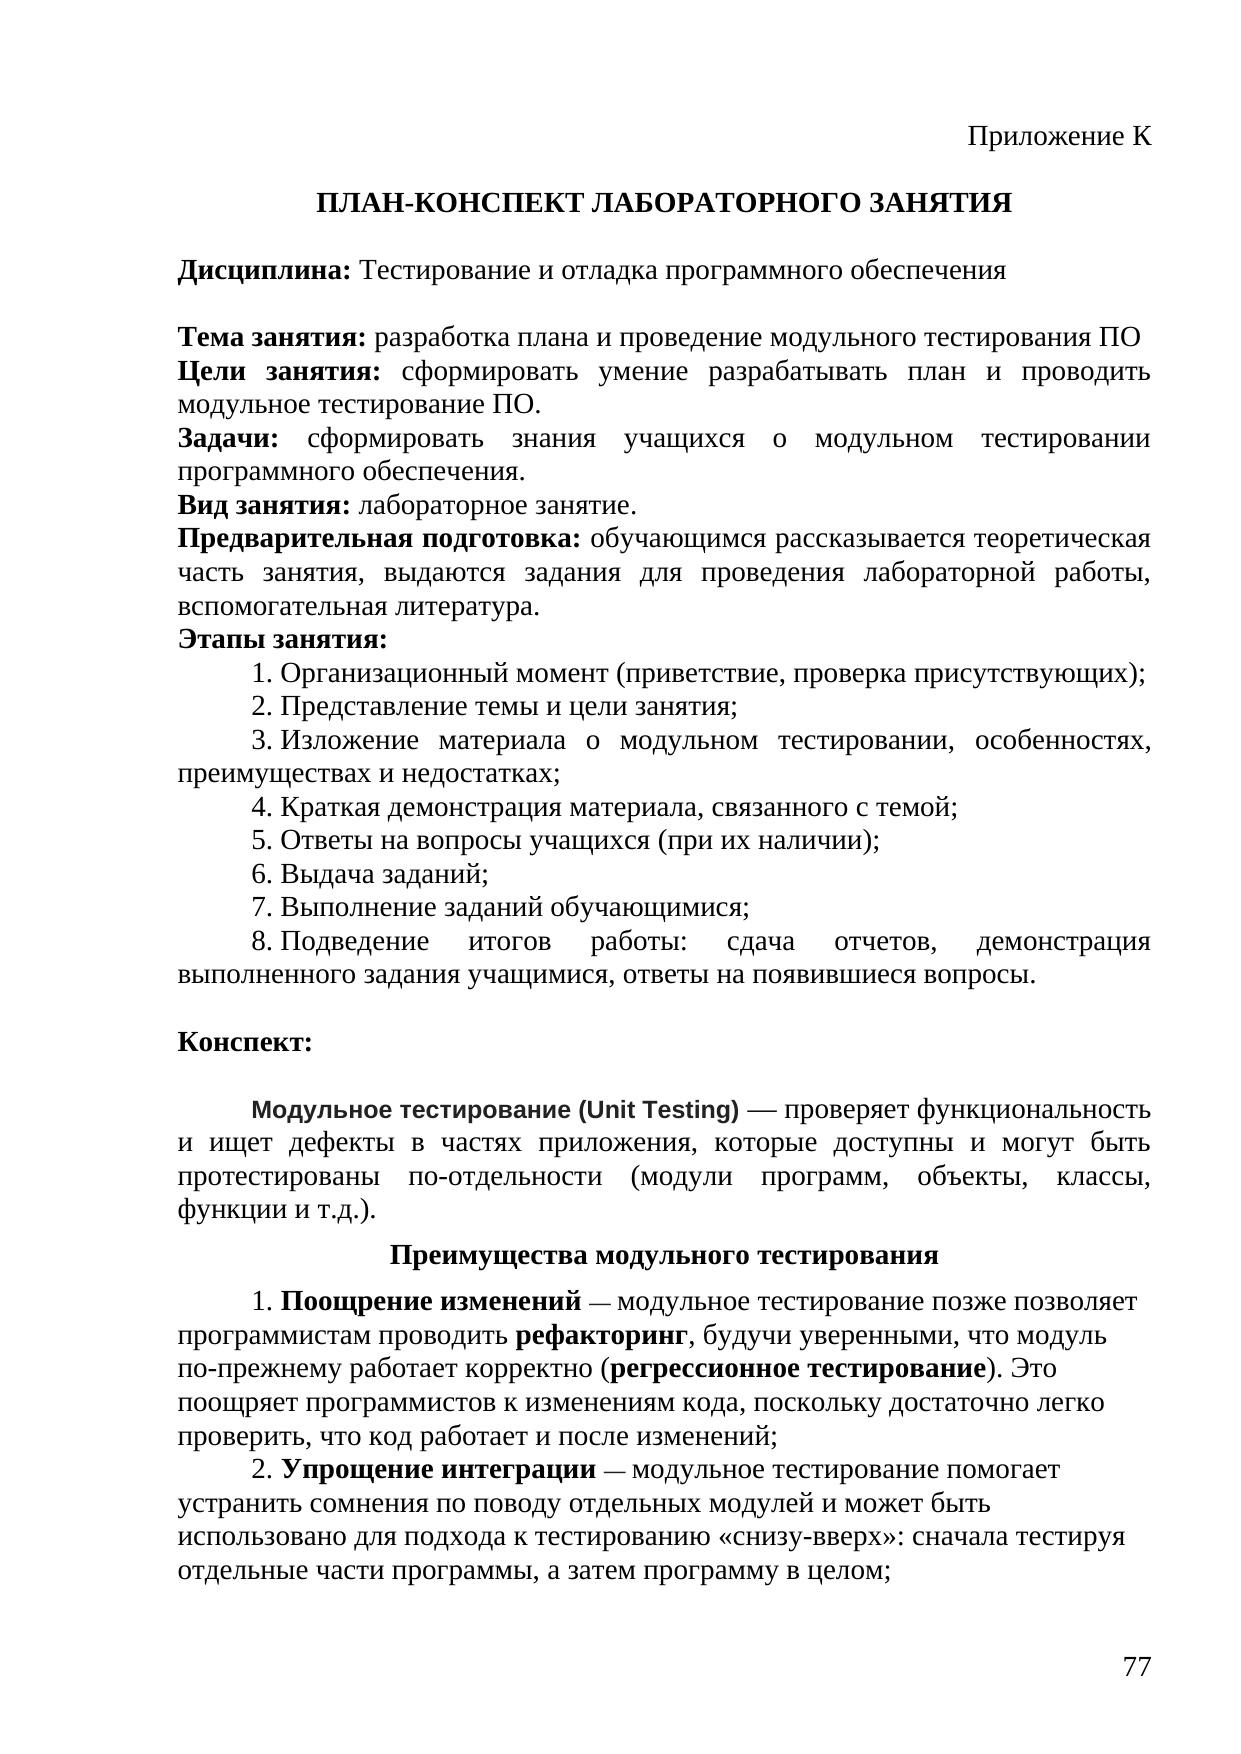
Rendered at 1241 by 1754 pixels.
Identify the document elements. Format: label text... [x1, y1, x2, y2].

text ПЛАН-КОНСПЕКТ лабораторного занятия [177, 185, 1152, 219]
text Предварительная подготовка: обучающимся рассказывается теоретическая часть занятия, выдаются задания для проведения лабораторной работы, вспомогательная литература. [177, 521, 1152, 621]
text Тема занятия: разработка плана и проведение модульного тестирования ПО [177, 319, 1152, 353]
list Упрощение интеграции — модульное тестирование помогает устранить сомнения по поводу отдельных модулей и может быть использовано для подхода к тестированию «снизу-вверх»: сначала тестируя отдельные части программы, а затем программу в целом; [177, 1451, 1152, 1585]
list Подведение итогов работы: сдача отчетов, демонстрация выполненного задания учащимися, ответы на появившиеся вопросы. [177, 923, 1152, 990]
list Выдача заданий; [177, 856, 1152, 889]
list Представление темы и цели занятия; [177, 688, 1152, 722]
text Цели занятия: сформировать умение разрабатывать план и проводить модульное тестирование ПО. [177, 353, 1152, 420]
list Организационный момент (приветствие, проверка присутствующих); [177, 655, 1152, 688]
list Выполнение заданий обучающимися; [177, 889, 1152, 923]
text Вид занятия: лабораторное занятие. [177, 487, 1152, 521]
list Ответы на вопросы учащихся (при их наличии); [177, 822, 1152, 856]
text Задачи: сформировать знания учащихся о модульном тестировании программного обеспечения. [177, 420, 1152, 487]
text Дисциплина: Тестирование и отладка программного обеспечения [177, 252, 1152, 286]
list Изложение материала о модульном тестировании, особенностях, преимуществах и недостатках; [177, 722, 1152, 789]
list Краткая демонстрация материала, связанного с темой; [177, 789, 1152, 822]
text Этапы занятия: [177, 621, 1152, 655]
text Конспект: [177, 1024, 1152, 1057]
text Преимущества модульного тестирования [177, 1237, 1152, 1271]
text Модульное тестирование (Unit Testing) — проверяет функциональность и ищет дефекты в частях приложения, которые доступны и могут быть протестированы по-отдельности (модули программ, объекты, классы, функции и т.д.). [177, 1091, 1152, 1225]
text Приложение К [177, 118, 1152, 152]
list Поощрение изменений — модульное тестирование позже позволяет программистам проводить рефакторинг, будучи уверенными, что модуль по-прежнему работает корректно (регрессионное тестирование). Это поощряет программистов к изменениям кода, поскольку достаточно легко проверить, что код работает и после изменений; [177, 1283, 1152, 1451]
